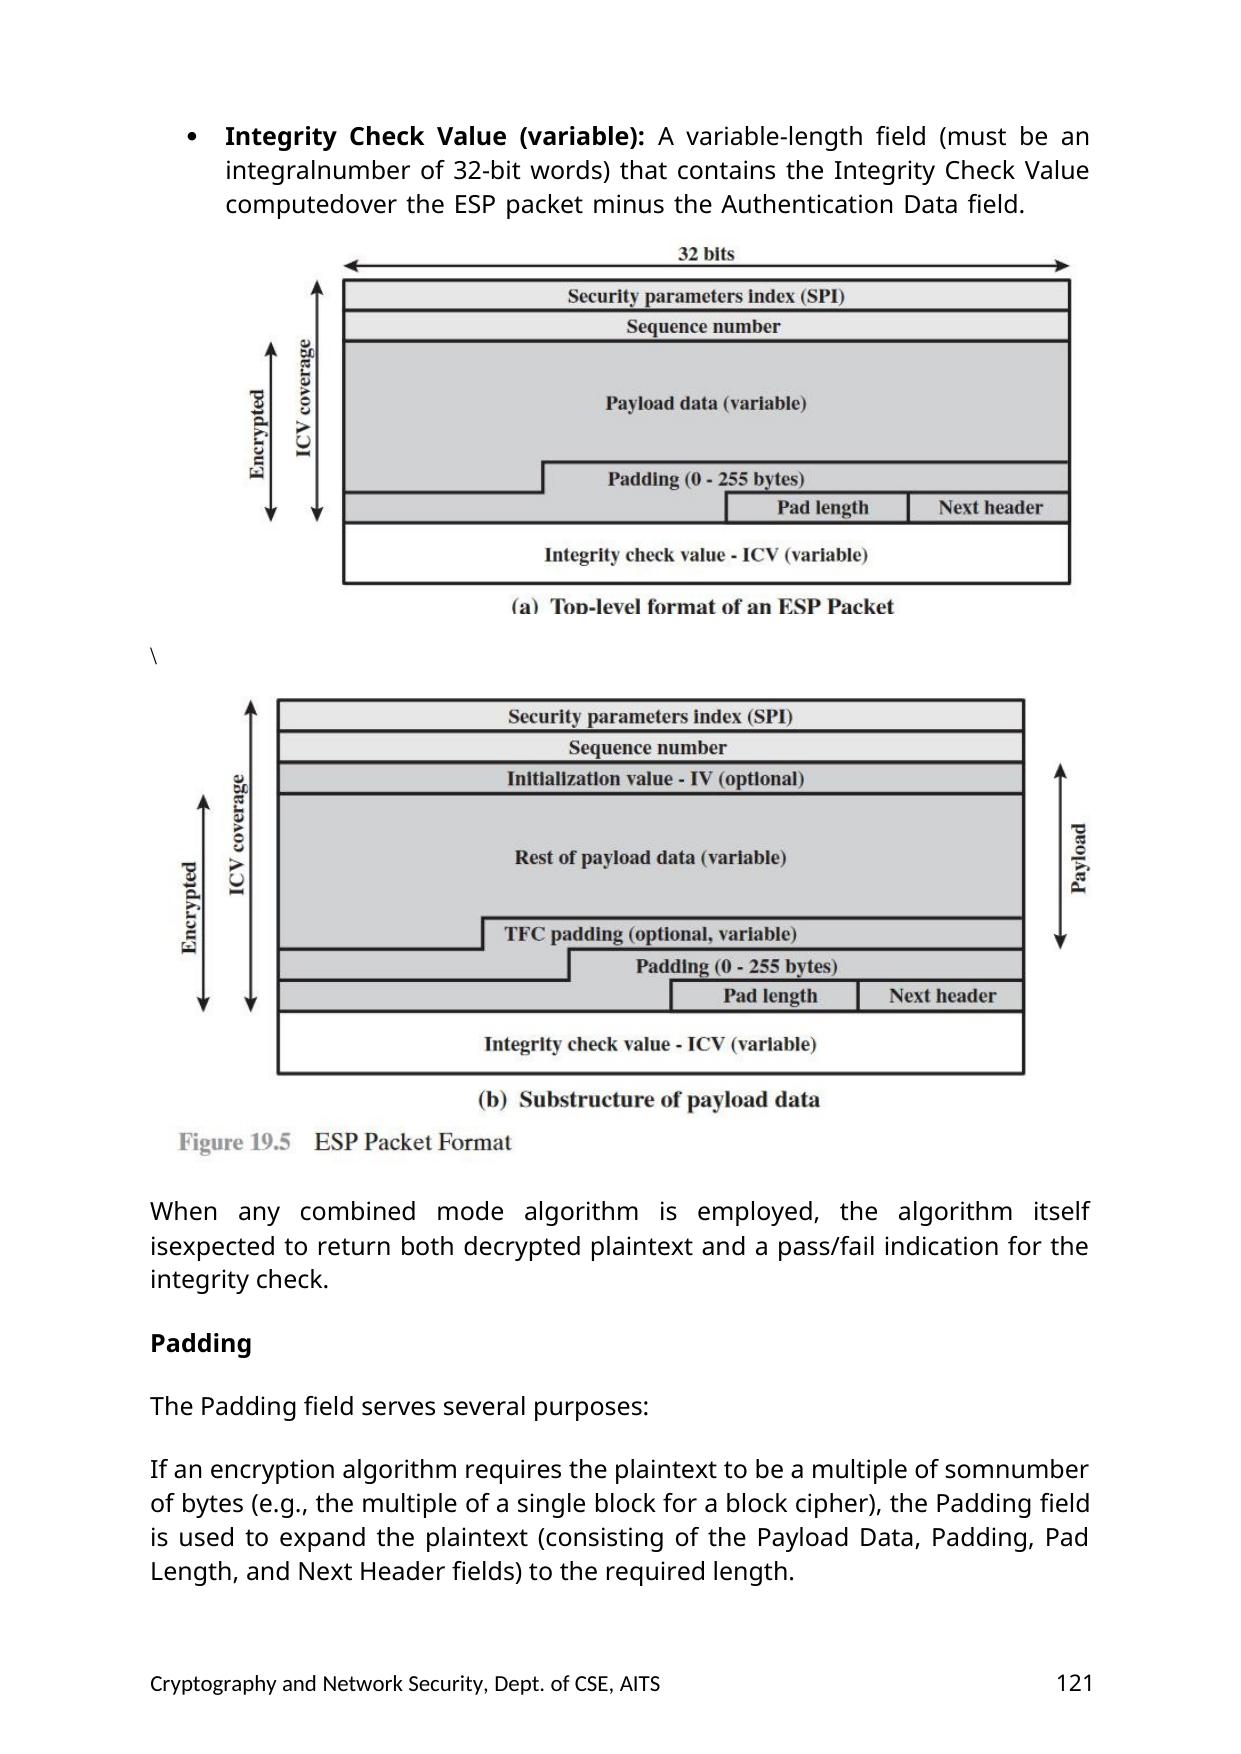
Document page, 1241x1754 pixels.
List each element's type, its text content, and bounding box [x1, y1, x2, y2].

text If an encryption algorithm requires the plaintext to be a multiple of somnumber of bytes (e.g., the multiple of a single block for a block cipher), the Padding field is used to expand the plaintext (consisting of the Payload Data, Padding, Pad Length, and Next Header fields) to the required length. [150, 1452, 1090, 1588]
text The Padding field serves several purposes: [150, 1389, 1213, 1423]
list Integrity Check Value (variable): A variable-length field (must be an integralnumber of 32-bit words) that contains the Integrity Check Value computedover the ESP packet minus the Authentication Data field. [188, 118, 1091, 221]
picture [168, 696, 1094, 1164]
text When any combined mode algorithm is employed, the algorithm itself isexpected to return both decrypted plaintext and a pass/fail indication for the integrity check. [150, 1194, 1091, 1296]
picture [242, 237, 1078, 614]
subtitle Padding [150, 1326, 1213, 1360]
